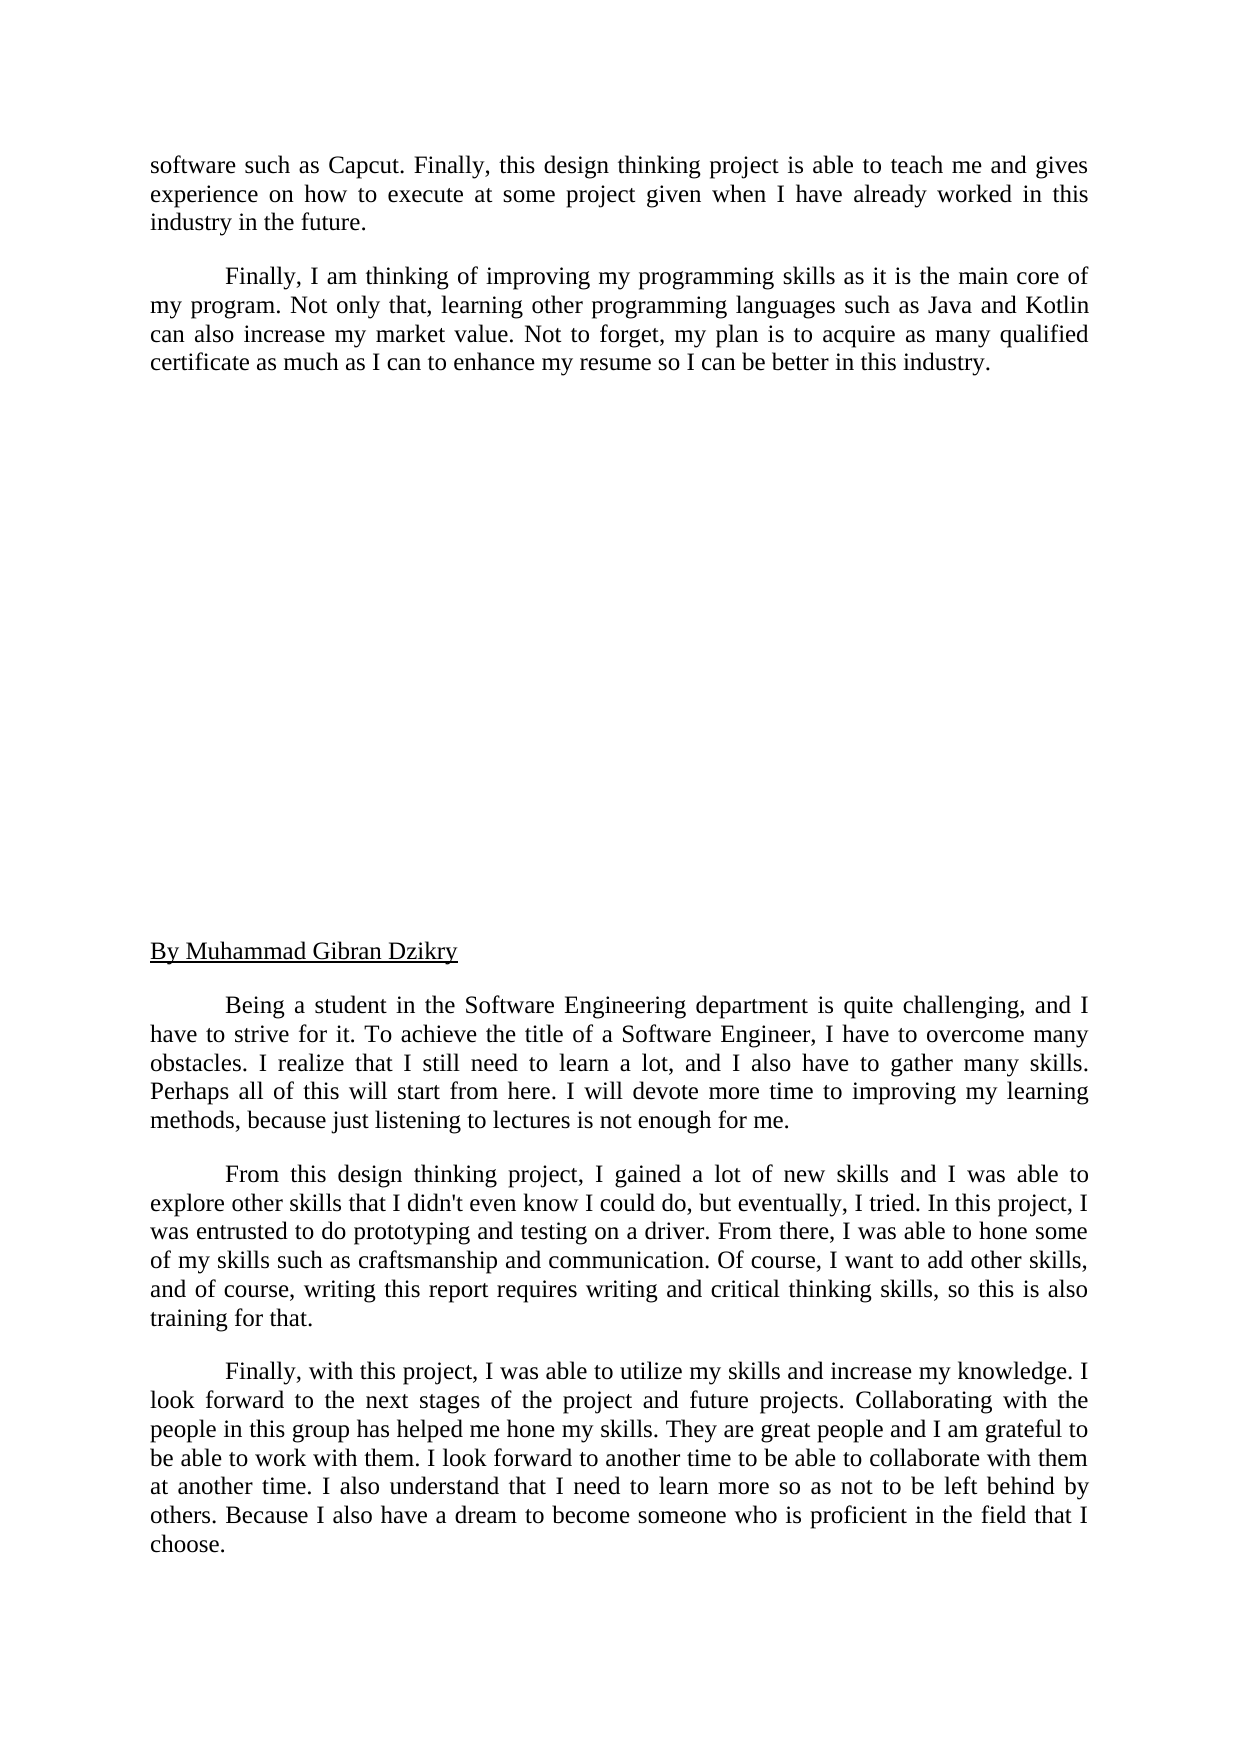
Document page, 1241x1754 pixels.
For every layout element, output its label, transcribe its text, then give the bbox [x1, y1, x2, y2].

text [150, 150, 1090, 236]
text Being a student in the Software Engineering department is quite challenging, and I have to strive for it. To achieve the title of a Software Engineer, I have to overcome many obstacles. I realize that I still need to learn a lot, and I also have to gather many skills. Perhaps all of this will start from here. I will devote more time to improving my learning methods, because just listening to lectures is not enough for me. [150, 990, 1090, 1134]
text From this design thinking project, I gained a lot of new skills and I was able to explore other skills that I didn't even know I could do, but eventually, I tried. In this project, I was entrusted to do prototyping and testing on a driver. From there, I was able to hone some of my skills such as craftsmanship and communication. Of course, I want to add other skills, and of course, writing this report requires writing and critical thinking skills, so this is also training for that. [150, 1159, 1090, 1331]
text Finally, with this project, I was able to utilize my skills and increase my knowledge. I look forward to the next stages of the project and future projects. Collaborating with the people in this group has helped me hone my skills. They are great people and I am grateful to be able to work with them. I look forward to another time to be able to collaborate with them at another time. I also understand that I need to learn more so as not to be left behind by others. Because I also have a dream to become someone who is proficient in the field that I choose. [150, 1356, 1090, 1558]
text Finally, I am thinking of improving my programming skills as it is the main core of my program. Not only that, learning other programming languages such as Java and Kotlin can also increase my market value. Not to forget, my plan is to acquire as many qualified certificate as much as I can to enhance my resume so I can be better in this industry. [150, 261, 1090, 376]
text By Muhammad Gibran Dzikry [150, 936, 1090, 965]
